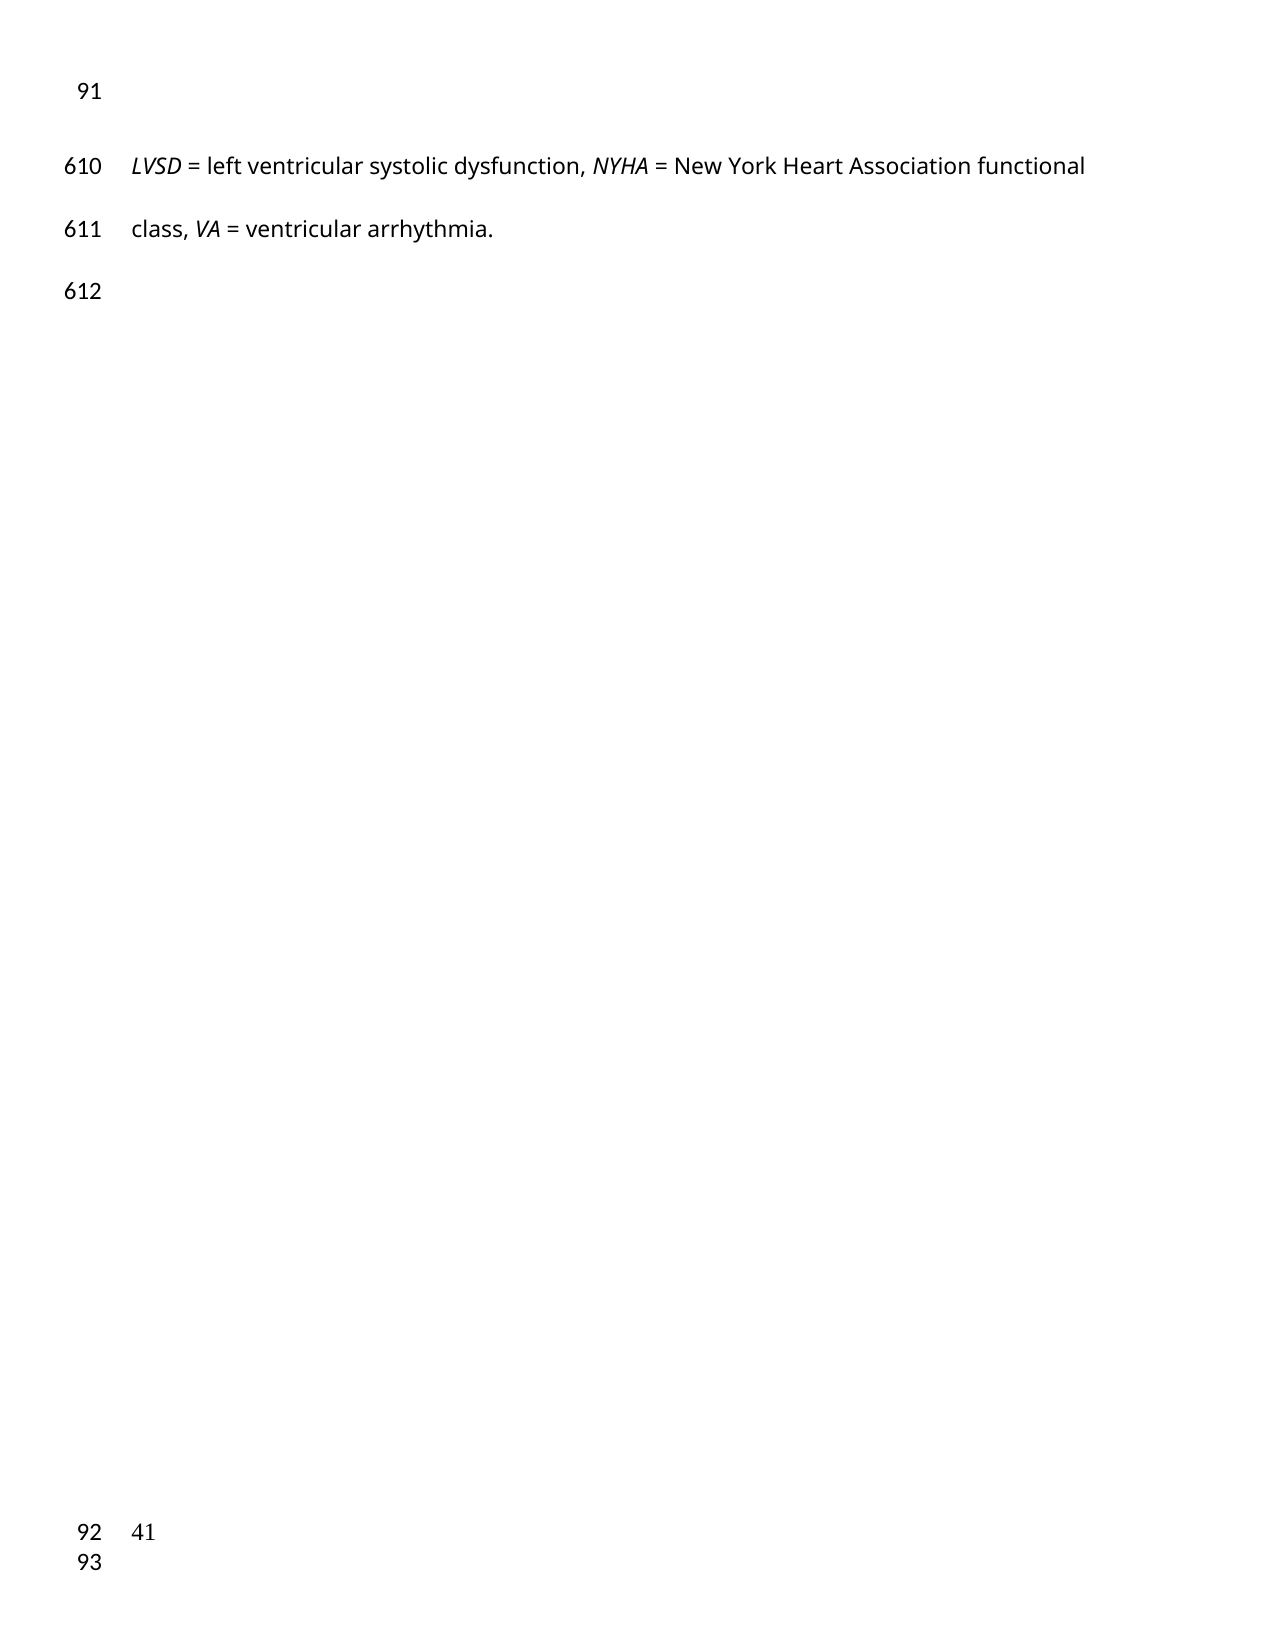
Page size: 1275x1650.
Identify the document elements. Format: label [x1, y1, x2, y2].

text [131, 150, 1125, 244]
